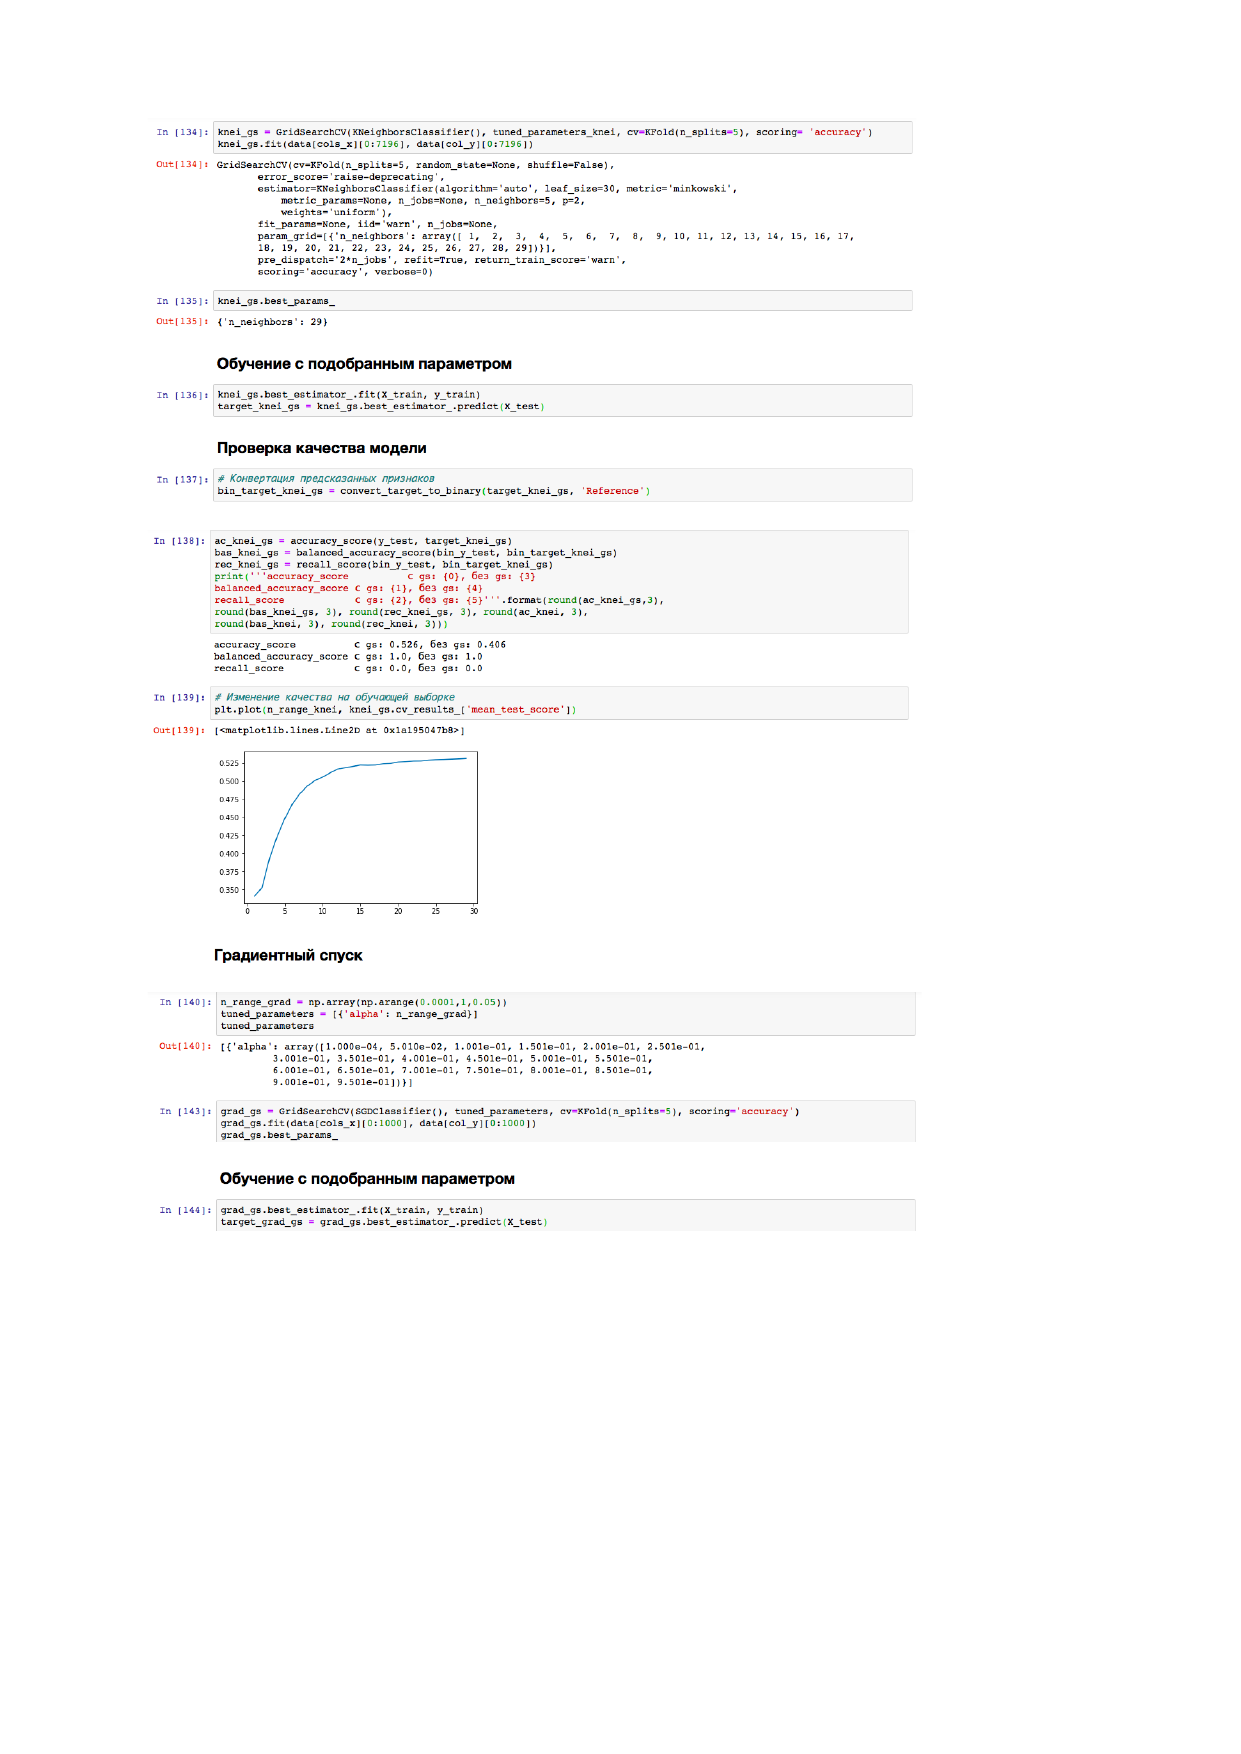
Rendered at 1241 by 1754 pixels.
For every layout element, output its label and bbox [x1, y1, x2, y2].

picture [147, 1166, 922, 1231]
picture [147, 118, 917, 506]
picture [147, 530, 916, 968]
picture [147, 992, 922, 1142]
